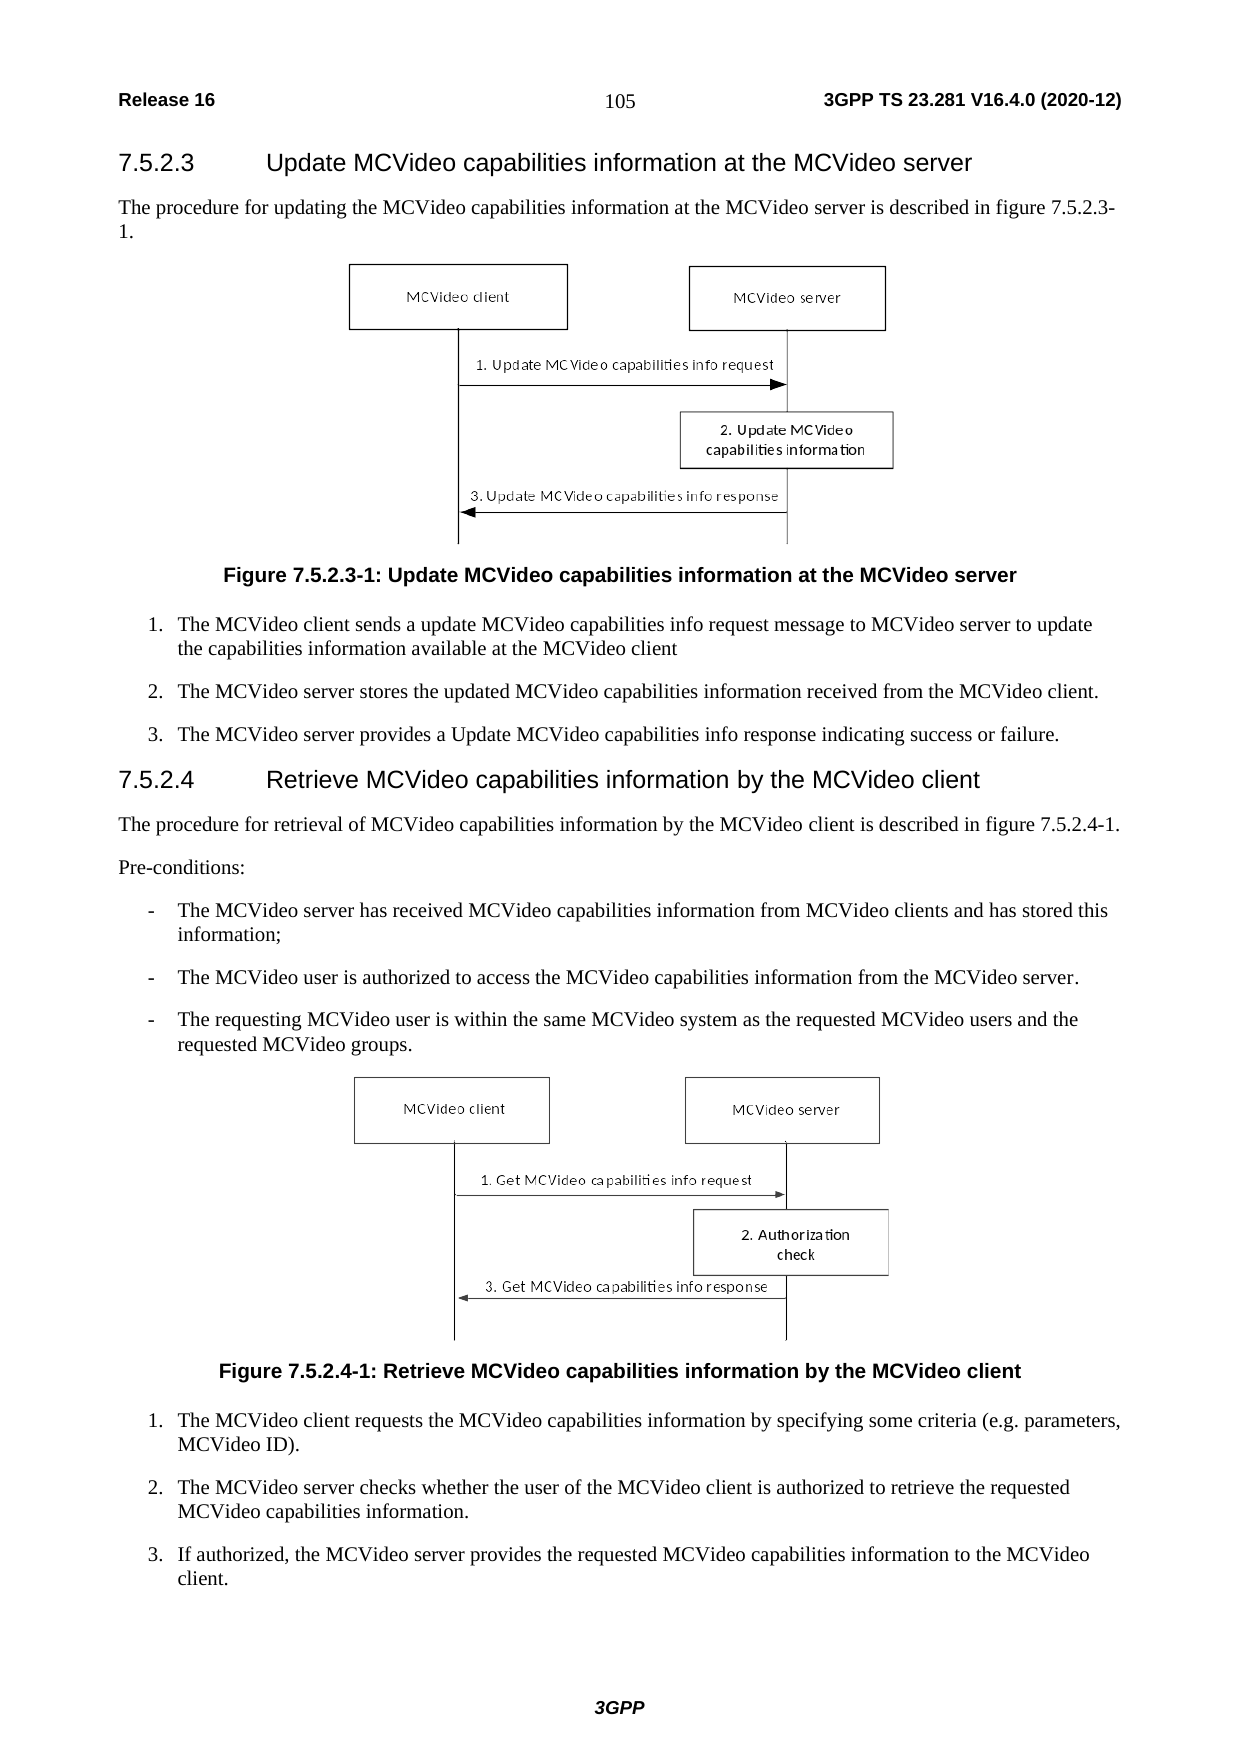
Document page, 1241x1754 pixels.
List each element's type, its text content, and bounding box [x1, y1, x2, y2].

subtitle 7.5.2.3 Update MCVideo capabilities information at the MCVideo server [118, 147, 1122, 176]
text - The MCVideo server has received MCVideo capabilities information from MCVideo clients and has stored this information; [148, 898, 1122, 946]
text Pre-conditions: [118, 855, 1122, 879]
subtitle 7.5.2.4 Retrieve MCVideo capabilities information by the MCVideo client [118, 764, 1122, 793]
text 3. If authorized, the MCVideo server provides the requested MCVideo capabilities information to the MCVideo client. [148, 1542, 1122, 1590]
text 1. The MCVideo client requests the MCVideo capabilities information by specifying some criteria (e.g. parameters, MCVideo ID). [148, 1408, 1122, 1456]
text 2. The MCVideo server stores the updated MCVideo capabilities information received from the MCVideo client. [148, 679, 1122, 703]
text 1. The MCVideo client sends a update MCVideo capabilities info request message to MCVideo server to update the capabilities information available at the MCVideo client [148, 612, 1122, 660]
text - The MCVideo user is authorized to access the MCVideo capabilities information from the MCVideo server. [148, 964, 1122, 989]
text The procedure for updating the MCVideo capabilities information at the MCVideo server is described in figure 7.5.2.3-1. [118, 195, 1122, 243]
text 2. The MCVideo server checks whether the user of the MCVideo client is authorized to retrieve the requested MCVideo capabilities information. [148, 1475, 1122, 1523]
text The procedure for retrieval of MCVideo capabilities information by the MCVideo client is described in figure 7.5.2.4-1. [118, 812, 1122, 836]
text 3. The MCVideo server provides a Update MCVideo capabilities info response indicating success or failure. [148, 722, 1122, 746]
text Figure 7.5.2.4-1: Retrieve MCVideo capabilities information by the MCVideo client [118, 1359, 1122, 1383]
text Figure 7.5.2.3-1: Update MCVideo capabilities information at the MCVideo server [118, 563, 1122, 587]
text - The requesting MCVideo user is within the same MCVideo system as the requested MCVideo users and the requested MCVideo groups. [148, 1007, 1122, 1056]
